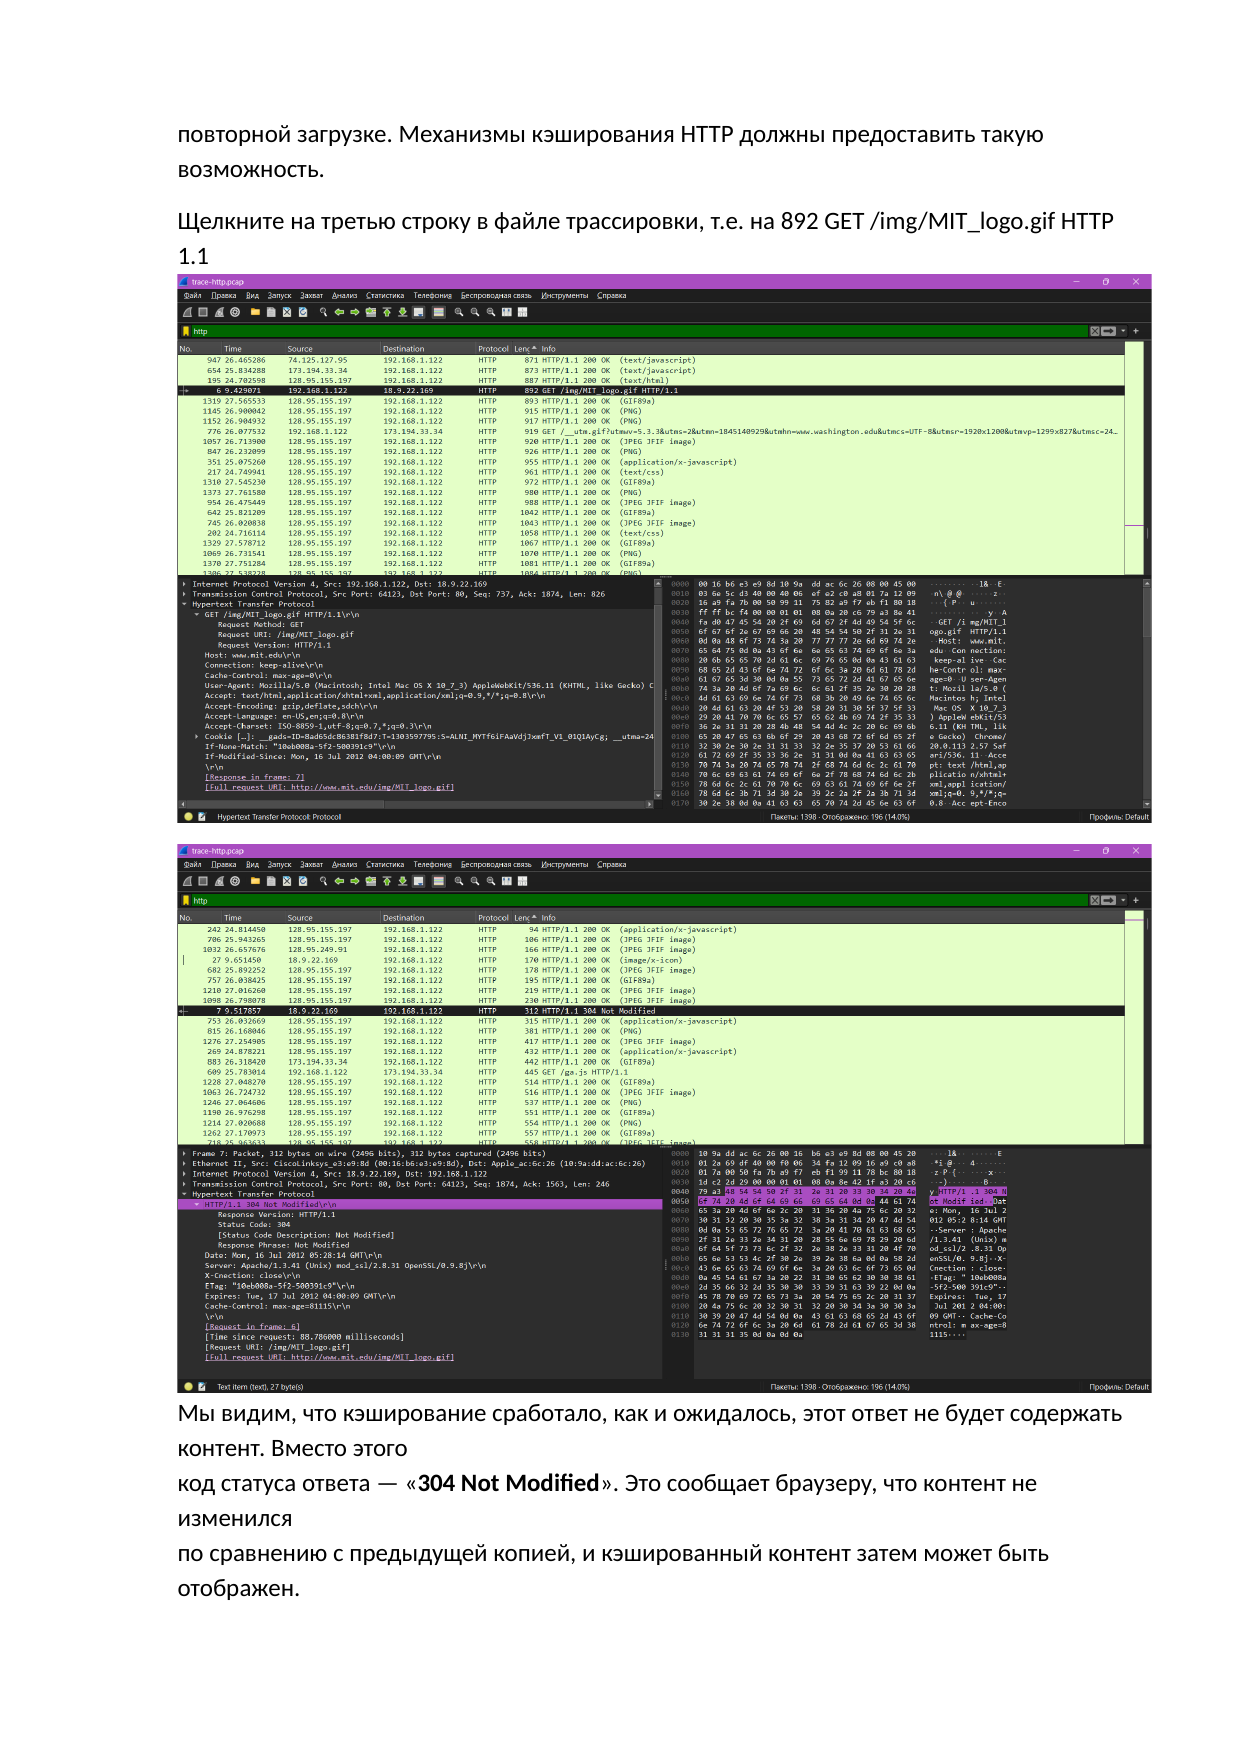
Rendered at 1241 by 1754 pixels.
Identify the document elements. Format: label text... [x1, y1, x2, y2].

picture [177, 844, 1152, 1393]
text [177, 118, 1152, 184]
text Мы видим, что кэширование сработало, как и ожидалось, этот ответ не будет содержать контент. Вместо этого код статуса ответа — «304 Not Modified». Это сообщает браузеру, что контент не изменился по сравнению с предыдущей копией, и кэшированный контент затем может быть отображен. [177, 1393, 1152, 1602]
text Щелкните на третью строку в файле трассировки, т.е. на 892 GET /img/MIT_logo.gif HTTP 1.1 [177, 205, 1152, 274]
picture [177, 274, 1152, 823]
